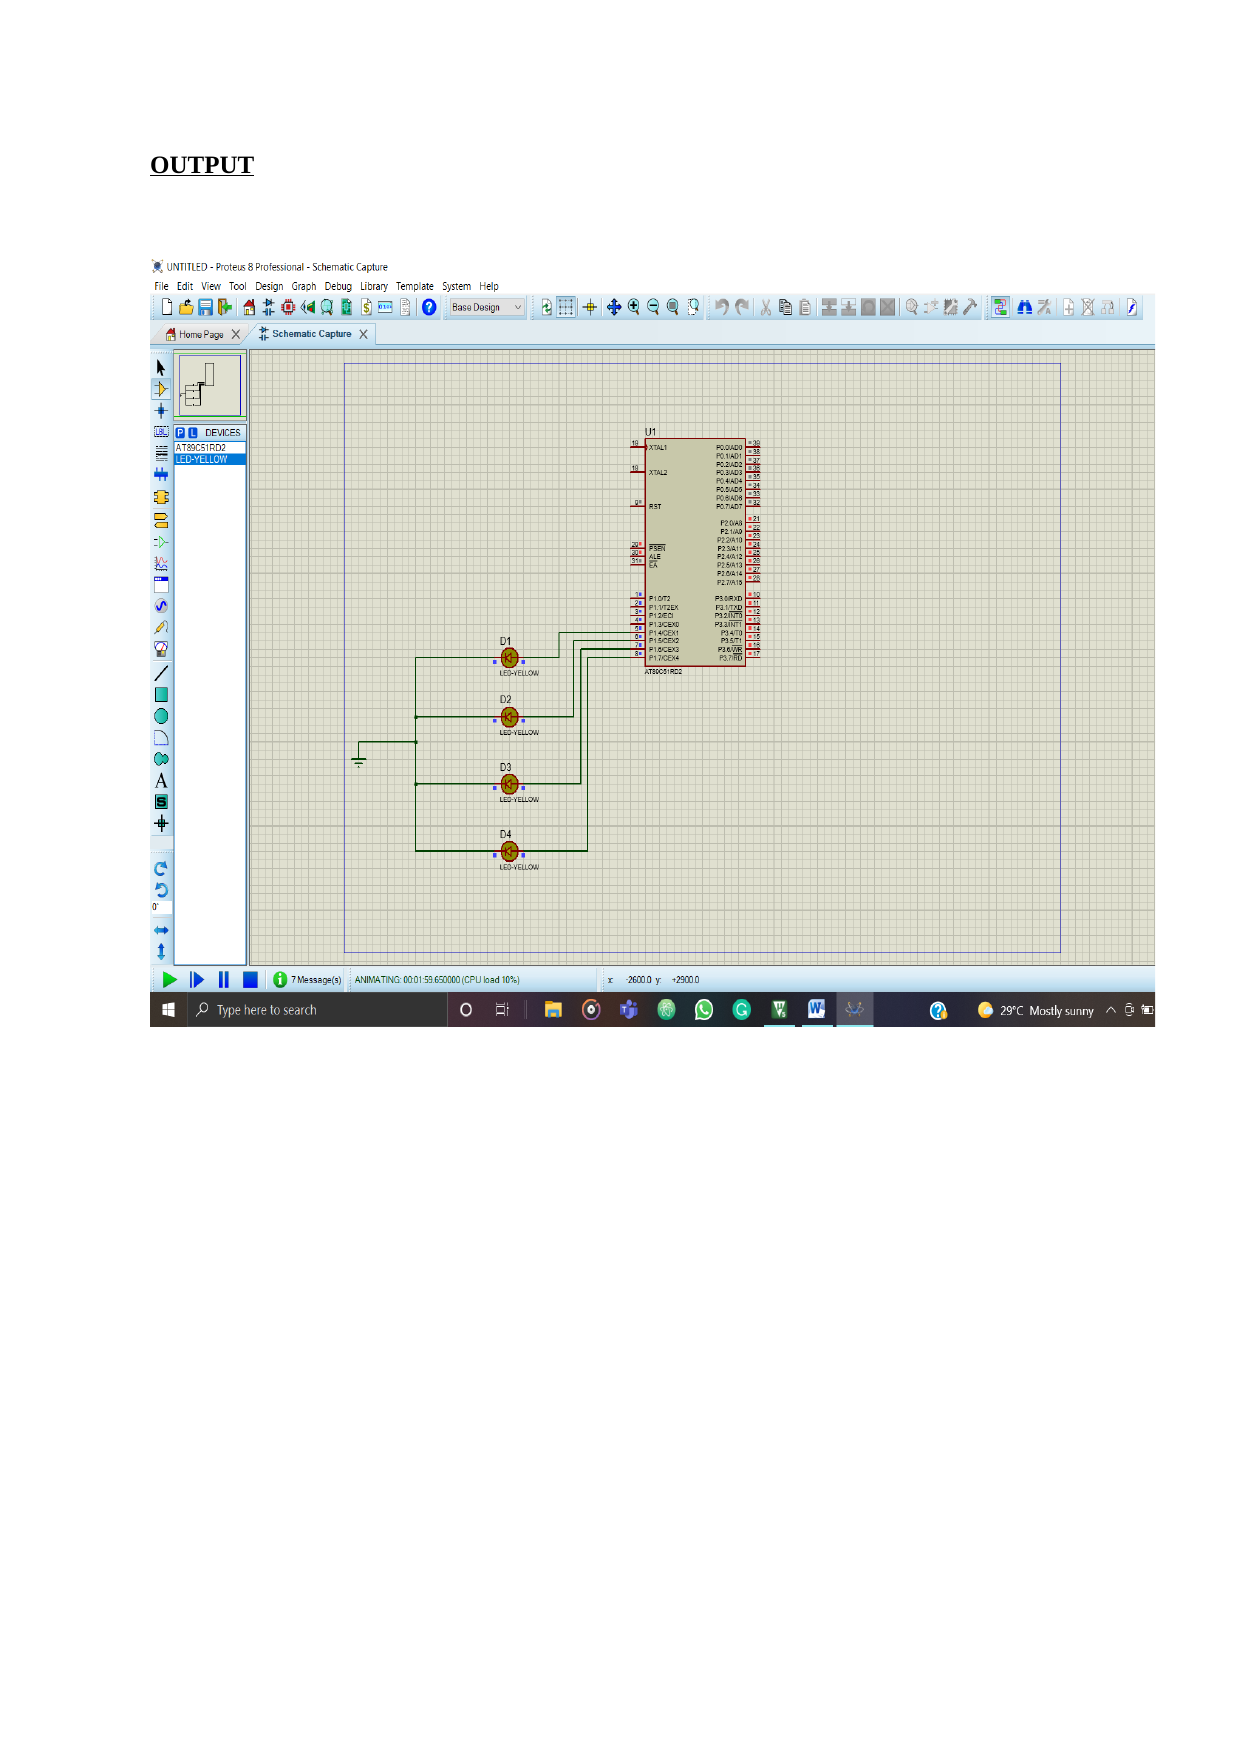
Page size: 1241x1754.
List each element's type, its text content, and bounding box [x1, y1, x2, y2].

text OUTPUT [150, 150, 1090, 179]
picture [150, 256, 1156, 1027]
